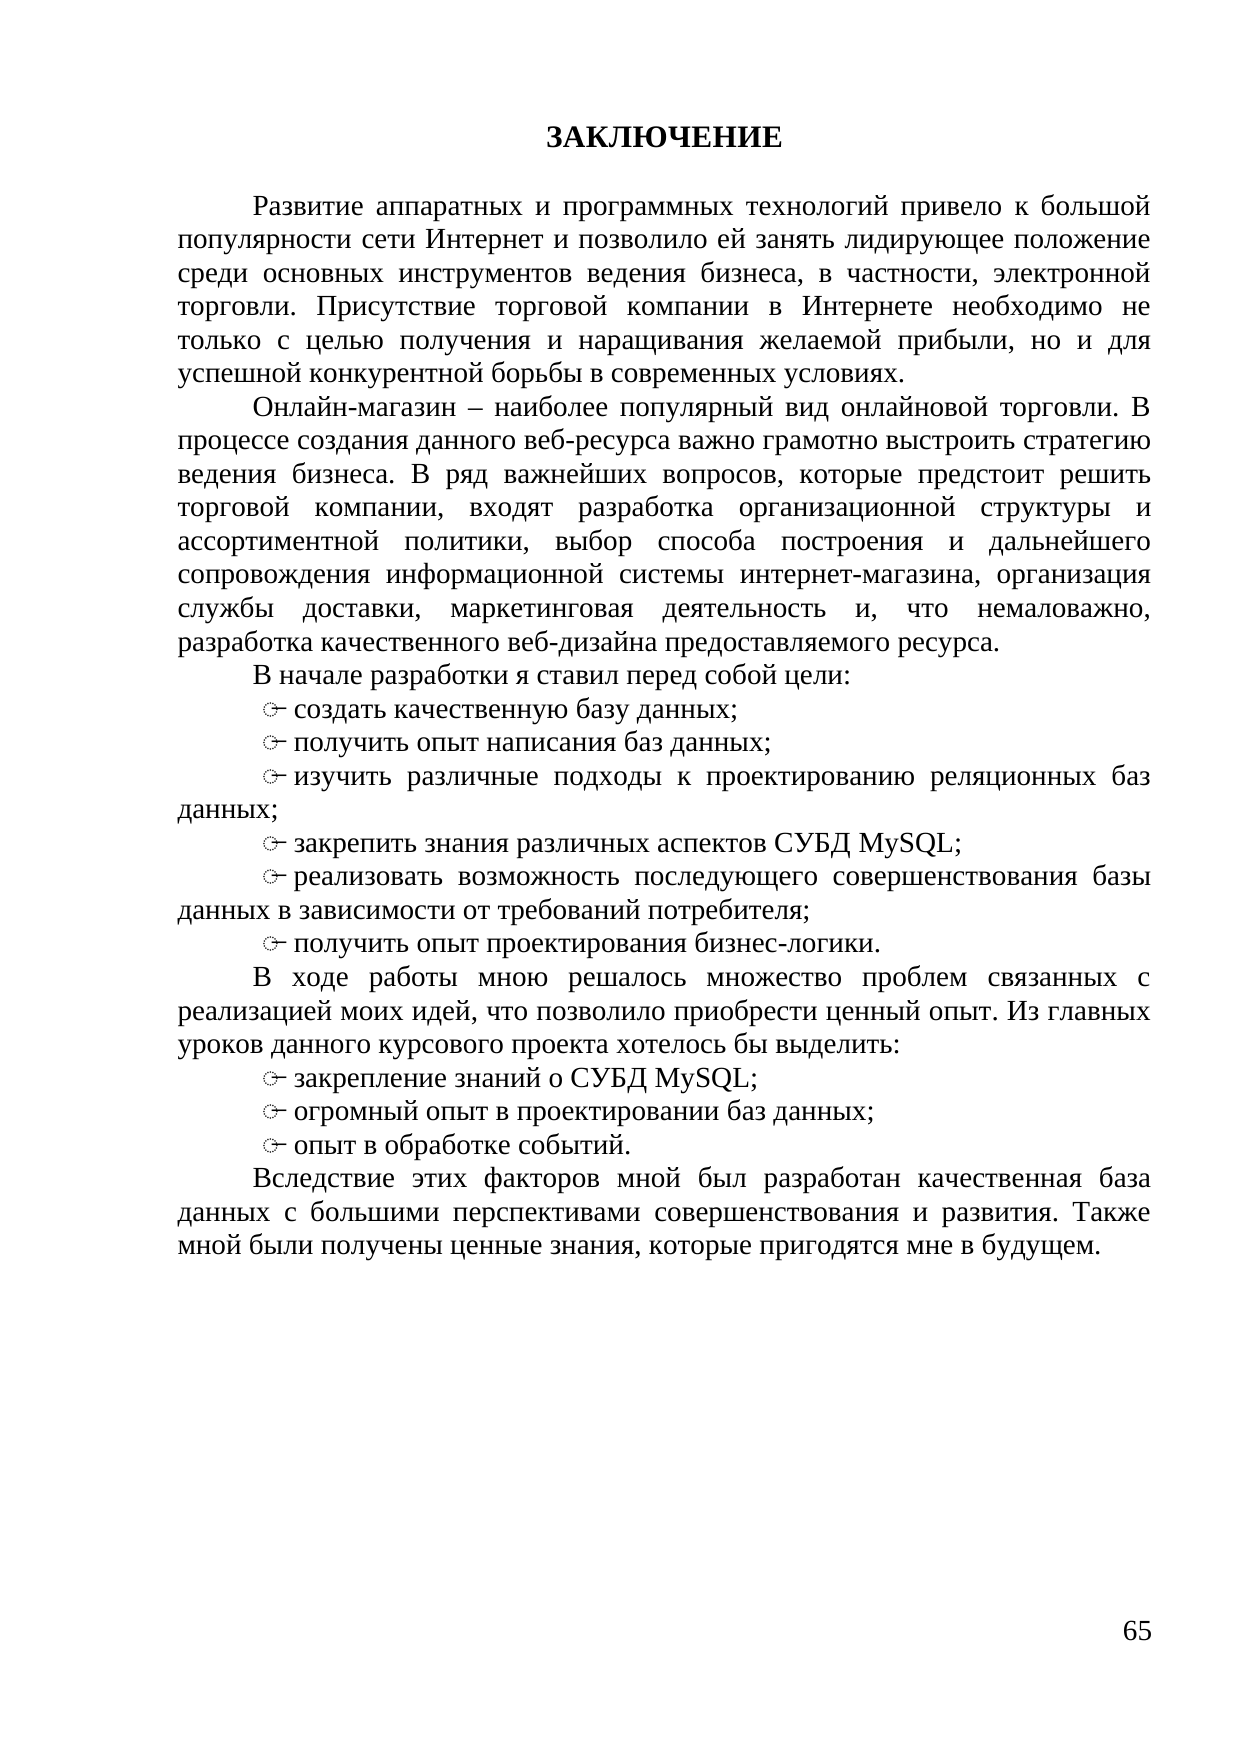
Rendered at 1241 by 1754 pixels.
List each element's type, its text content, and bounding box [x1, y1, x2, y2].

text Вследствие этих факторов мной был разработан качественная база данных с большими перспективами совершенствования и развития. Также мной были получены ценные знания, которые пригодятся мне в будущем. [177, 1160, 1152, 1261]
text ̶ получить опыт написания баз данных; [177, 724, 1152, 758]
text Онлайн-магазин – наиболее популярный вид онлайновой торговли. В процессе создания данного веб-ресурса важно грамотно выстроить стратегию ведения бизнеса. В ряд важнейших вопросов, которые предстоит решить торговой компании, входят разработка организационной структуры и ассортиментной политики, выбор способа построения и дальнейшего сопровождения информационной системы интернет-магазина, организация службы доставки, маркетинговая деятельность и, что немаловажно, разработка качественного веб-дизайна предоставляемого ресурса. [177, 389, 1152, 657]
text ̶ закрепить знания различных аспектов СУБД MySQL; [177, 825, 1152, 858]
text ̶ изучить различные подходы к проектированию реляционных баз данных; [177, 758, 1152, 825]
text ̶ реализовать возможность последующего совершенствования базы данных в зависимости от требований потребителя; [177, 858, 1152, 926]
text ̶ получить опыт проектирования бизнес-логики. [177, 926, 1152, 959]
text В ходе работы мною решалось множество проблем связанных с реализацией моих идей, что позволило приобрести ценный опыт. Из главных уроков данного курсового проекта хотелось бы выделить: [177, 959, 1152, 1060]
text В начале разработки я ставил перед собой цели: [177, 657, 1152, 691]
subtitle ЗАКЛЮЧЕНИЕ [177, 118, 1152, 154]
text Развитие аппаратных и программных технологий привело к большой популярности сети Интернет и позволило ей занять лидирующее положение среди основных инструментов ведения бизнеса, в частности, электронной торговли. Присутствие торговой компании в Интернете необходимо не только с целью получения и наращивания желаемой прибыли, но и для успешной конкурентной борьбы в современных условиях. [177, 188, 1152, 389]
text ̶ огромный опыт в проектировании баз данных; [177, 1093, 1152, 1127]
text ̶ создать качественную базу данных; [177, 691, 1152, 724]
text ̶ опыт в обработке событий. [177, 1127, 1152, 1160]
text ̶ закрепление знаний о СУБД MySQL; [177, 1060, 1152, 1093]
